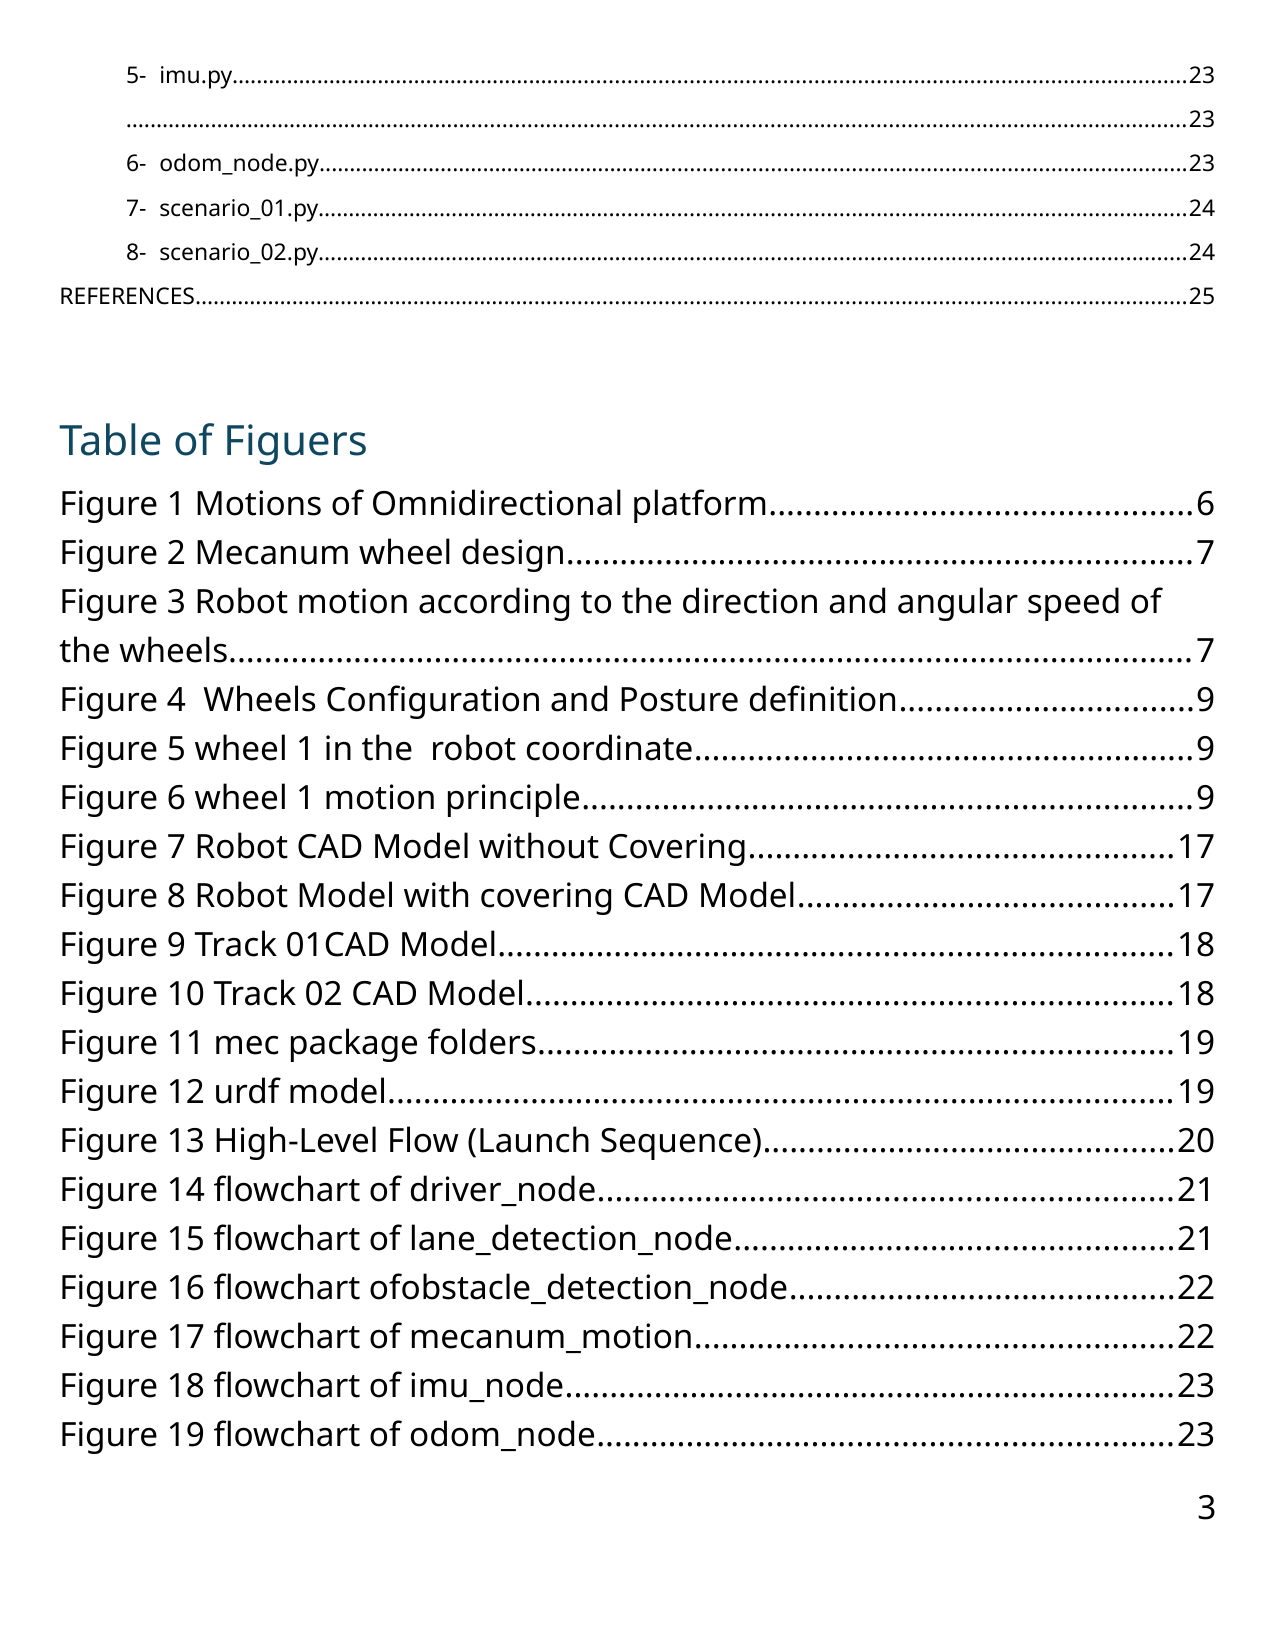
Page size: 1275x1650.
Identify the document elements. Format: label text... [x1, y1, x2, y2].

text Figure 1 Motions of Omnidirectional platform 6 [59, 480, 1216, 526]
text Figure 6 wheel 1 motion principle 9 [59, 774, 1216, 819]
text Figure 17 flowchart of mecanum_motion 22 [59, 1312, 1216, 1358]
text Figure 12 urdf model 19 [59, 1068, 1216, 1113]
text Figure 13 High-Level Flow (Launch Sequence) 20 [59, 1117, 1216, 1162]
text Figure 10 Track 02 CAD Model 18 [59, 970, 1216, 1015]
text Figure 3 Robot motion according to the direction and angular speed of the wheels 7 [59, 578, 1216, 672]
text Figure 2 Mecanum wheel design 7 [59, 529, 1216, 574]
text Figure 16 flowchart ofobstacle_detection_node 22 [59, 1263, 1216, 1309]
subtitle Table of Figuers [59, 411, 1216, 467]
text Figure 18 flowchart of imu_node 23 [59, 1361, 1216, 1407]
text Figure 7 Robot CAD Model without Covering 17 [59, 823, 1216, 868]
text Figure 8 Robot Model with covering CAD Model 17 [59, 872, 1216, 917]
text Figure 4 Wheels Configuration and Posture definition 9 [59, 676, 1216, 721]
text Figure 5 wheel 1 in the robot coordinate 9 [59, 725, 1216, 770]
text Figure 15 flowchart of lane_detection_node 21 [59, 1214, 1216, 1260]
text Figure 14 flowchart of driver_node 21 [59, 1166, 1216, 1211]
text Figure 11 mec package folders 19 [59, 1019, 1216, 1064]
text Figure 9 Track 01CAD Model 18 [59, 921, 1216, 966]
text Figure 19 flowchart of odom_node 23 [59, 1410, 1216, 1456]
